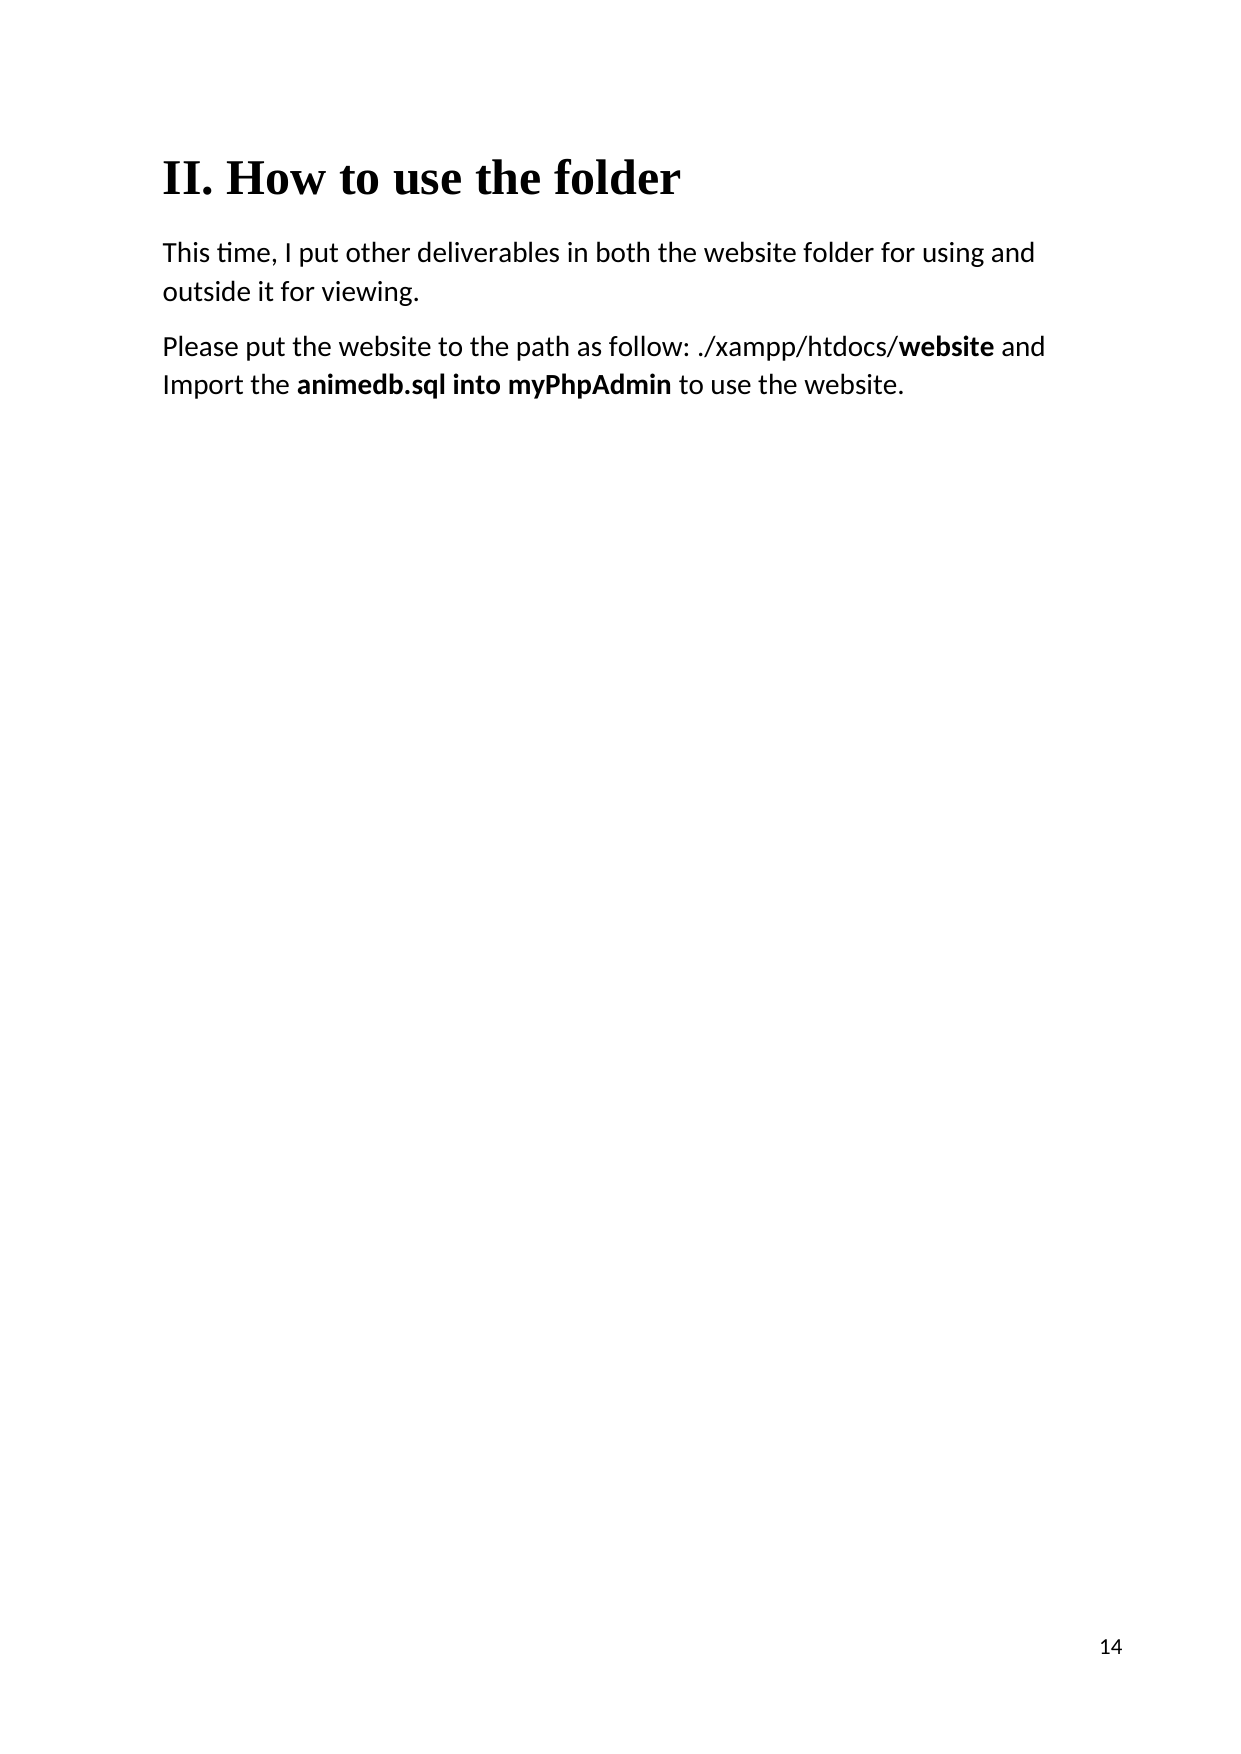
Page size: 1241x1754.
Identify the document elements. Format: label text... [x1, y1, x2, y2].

text This time, I put other deliverables in both the website folder for using and outside it for viewing. [162, 234, 1122, 308]
text Please put the website to the path as follow: ./xampp/htdocs/website and Import the animedb.sql into myPhpAdmin to use the website. [162, 328, 1122, 402]
subtitle II. How to use the folder [162, 148, 1122, 205]
